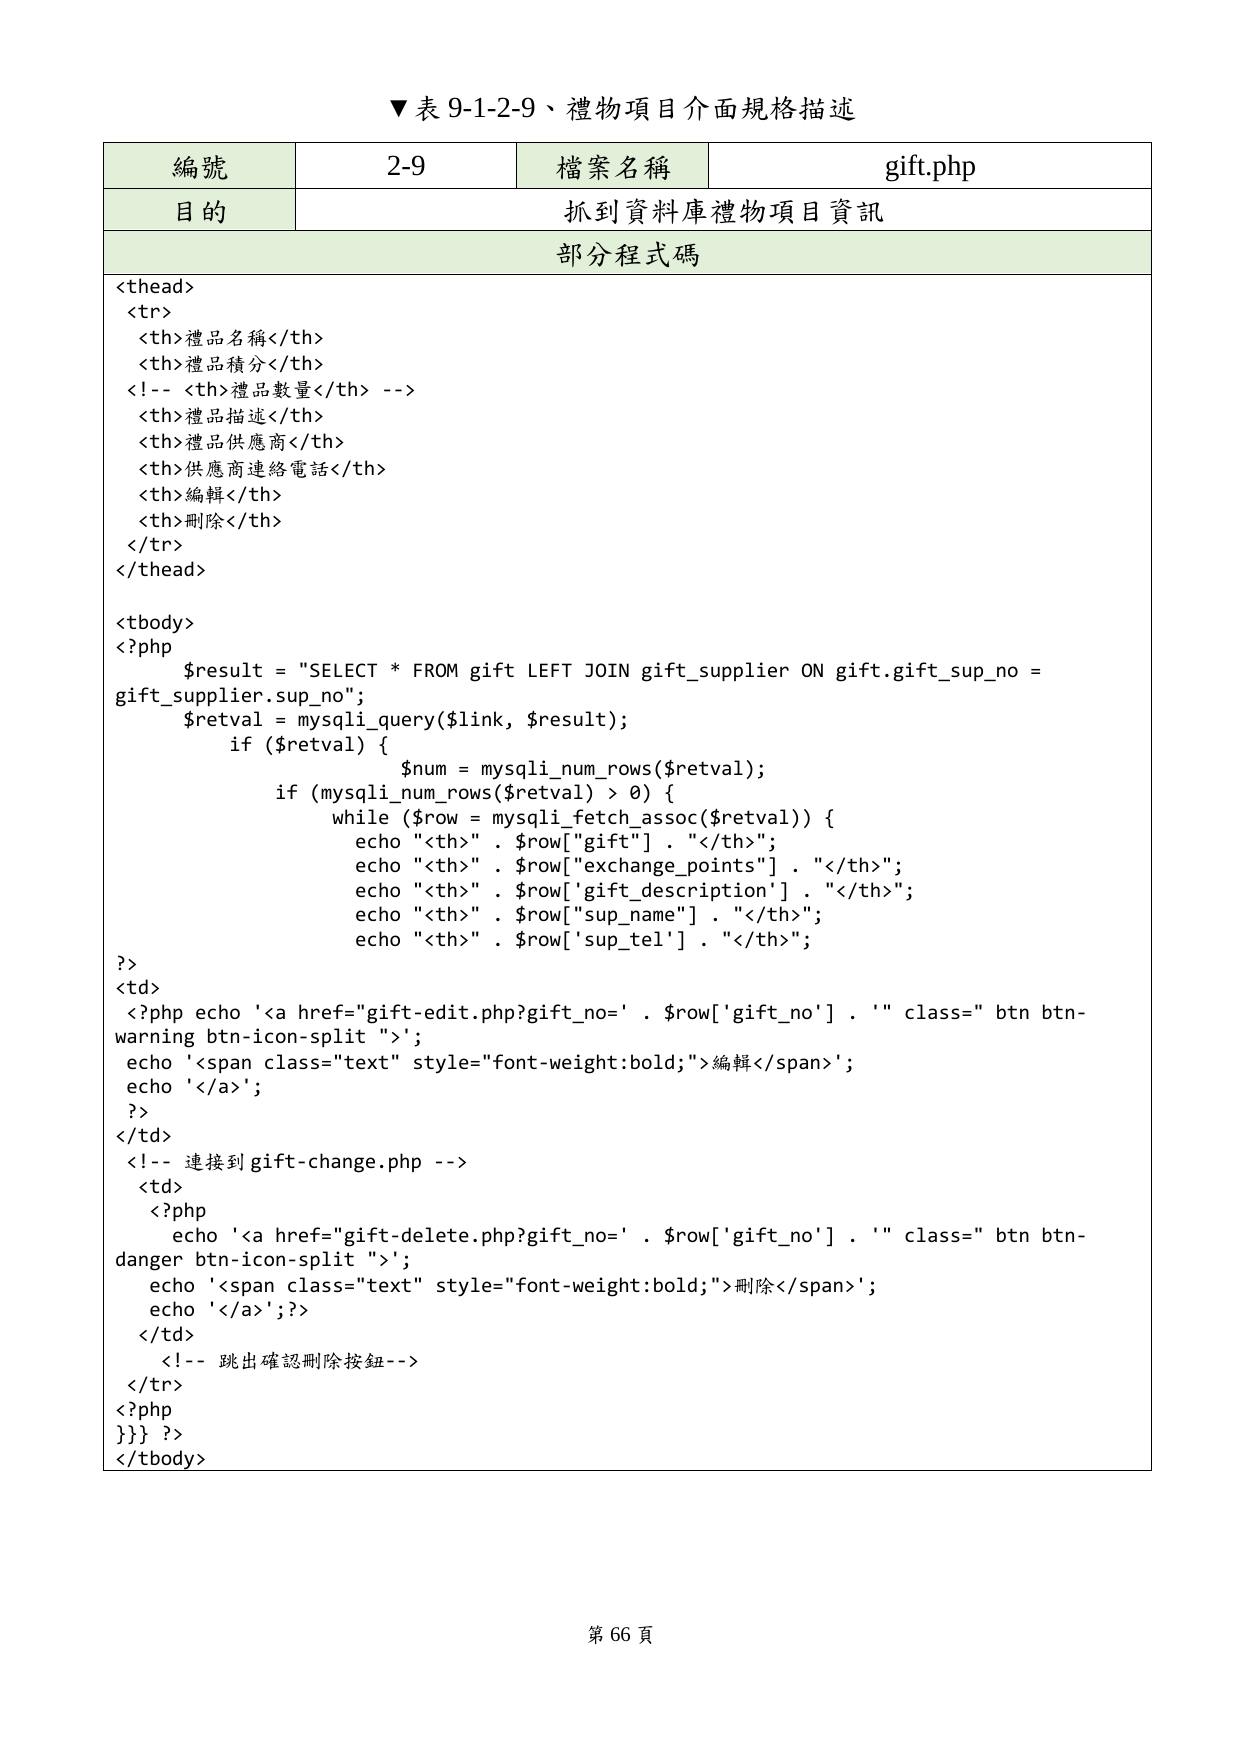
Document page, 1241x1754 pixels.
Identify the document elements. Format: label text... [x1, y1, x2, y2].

table_header 2-9 [296, 143, 516, 188]
table_cell 目的 [104, 189, 295, 229]
table_cell 部分程式碼 [104, 231, 1151, 273]
table_header 檔案名稱 [517, 143, 708, 188]
table_header gift.php [709, 143, 1151, 188]
text ▼表9-1-2-9、禮物項目介面規格描述 [89, 89, 1152, 124]
table_header 編號 [104, 143, 295, 188]
table_cell 抓到資料庫禮物項目資訊 [296, 189, 1151, 229]
table_cell <thead> <tr> <th>禮品名稱</th> <th>禮品積分</th> <!-- <th>禮品數量</th> --> <th>禮品描述</th> <th>禮品供應商</th> <th>供應商連絡電話</th> <th>編輯</th> <th>刪除</th> </tr> </thead> <tbody> <?php $result = "SELECT * FROM gift LEFT JOIN gift_supplier ON gift.gift_sup_no = gift_supplier.sup_no"; $retval = mysqli_query($link, $result); if ($retval) { $num = mysqli_num_rows($retval); if (mysqli_num_rows($retval) > 0) { while ($row = mysqli_fetch_assoc($retval)) { echo "<th>" . $row["gift"] . "</th>"; echo "<th>" . $row["exchange_points"] . "</th>"; echo "<th>" . $row['gift_description'] . "</th>"; echo "<th>" . $row["sup_name"] . "</th>"; echo "<th>" . $row['sup_tel'] . "</th>"; ?> <td> <?php echo '<a href="gift-edit.php?gift_no=' . $row['gift_no'] . '" class=" btn btn-warning btn-icon-split ">'; echo '<span class="text" style="font-weight:bold;">編輯</span>'; echo '</a>'; ?> </td> <!-- 連接到gift-change.php --> <td> <?php echo '<a href="gift-delete.php?gift_no=' . $row['gift_no'] . '" class=" btn btn-danger btn-icon-split ">'; echo '<span class="text" style="font-weight:bold;">刪除</span>'; echo '</a>';?> </td> <!-- 跳出確認刪除按鈕--> </tr> <?php }}} ?> </tbody> [104, 275, 1151, 1470]
